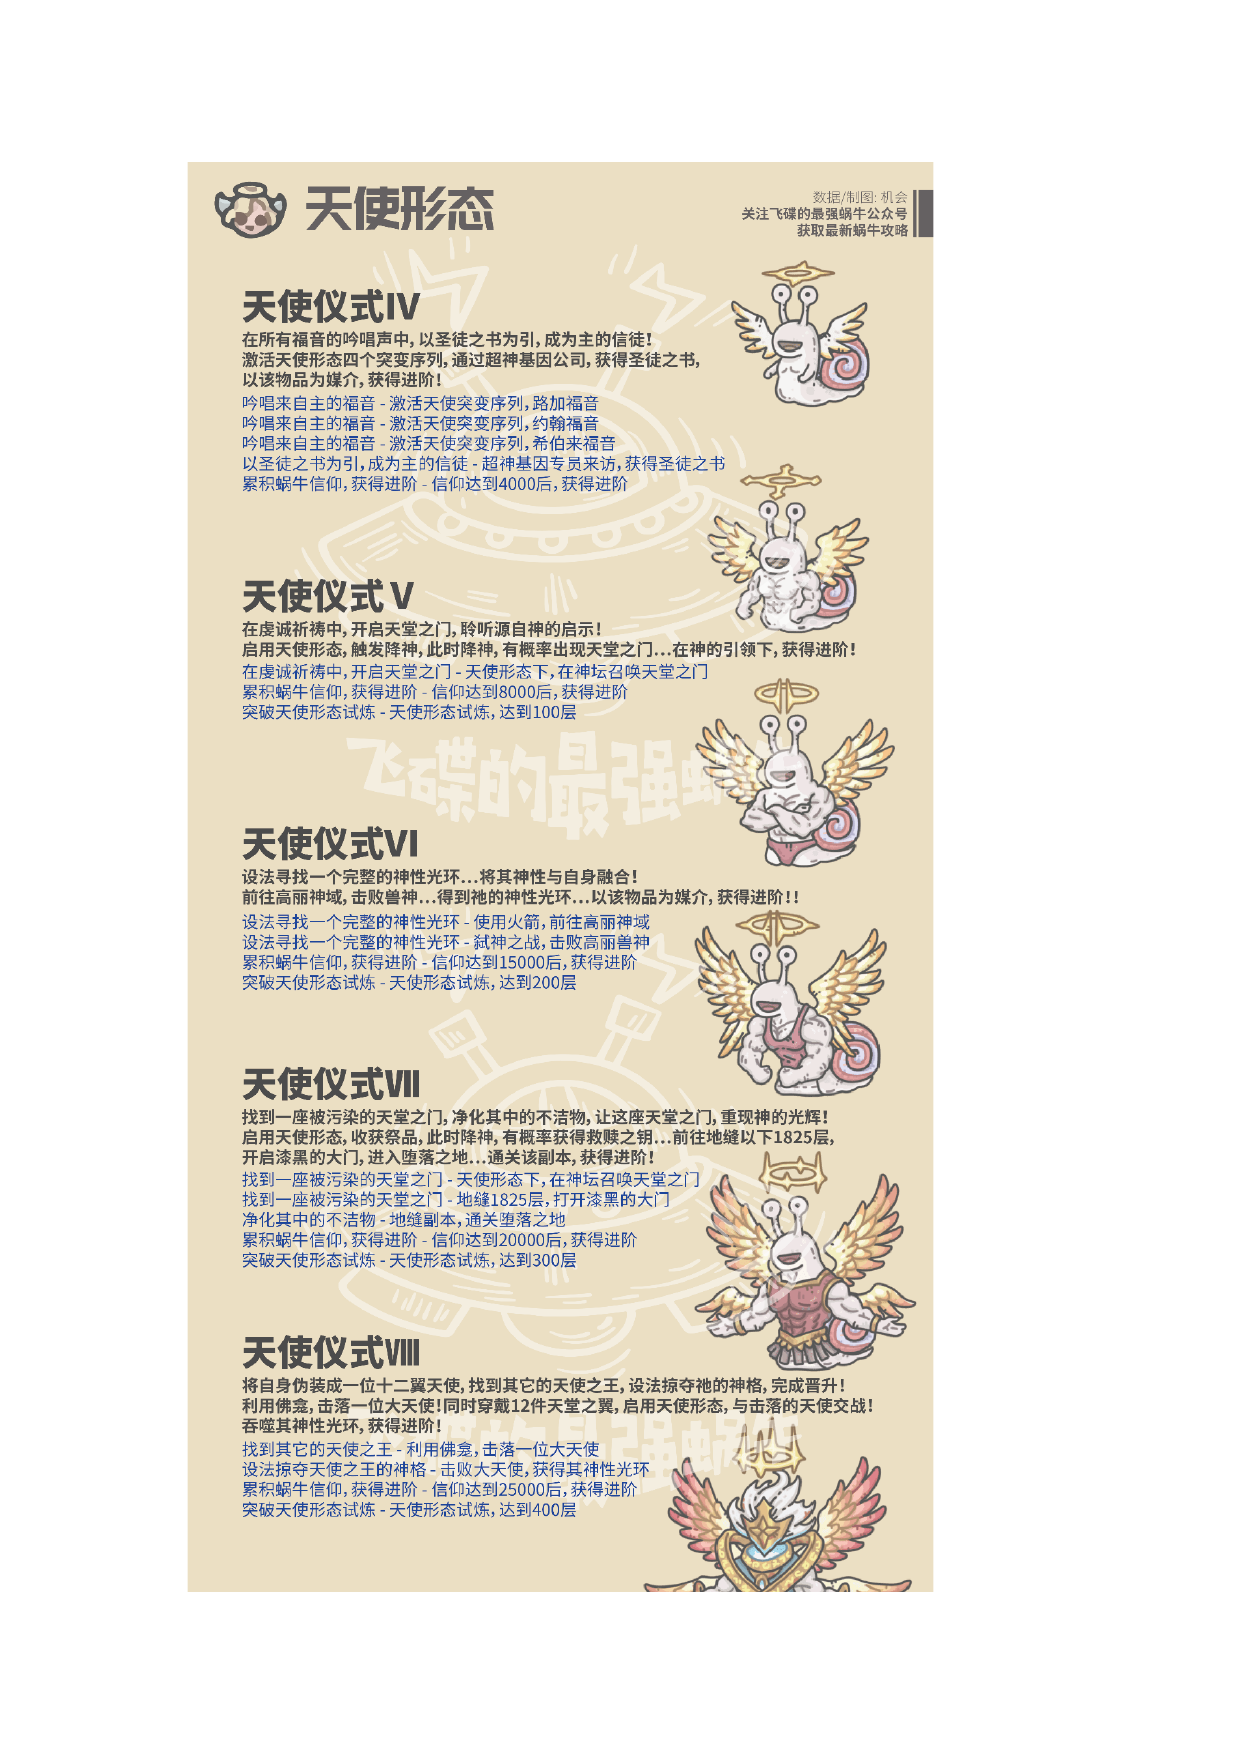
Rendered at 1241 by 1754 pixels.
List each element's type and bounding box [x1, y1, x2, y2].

picture [187, 162, 934, 1592]
